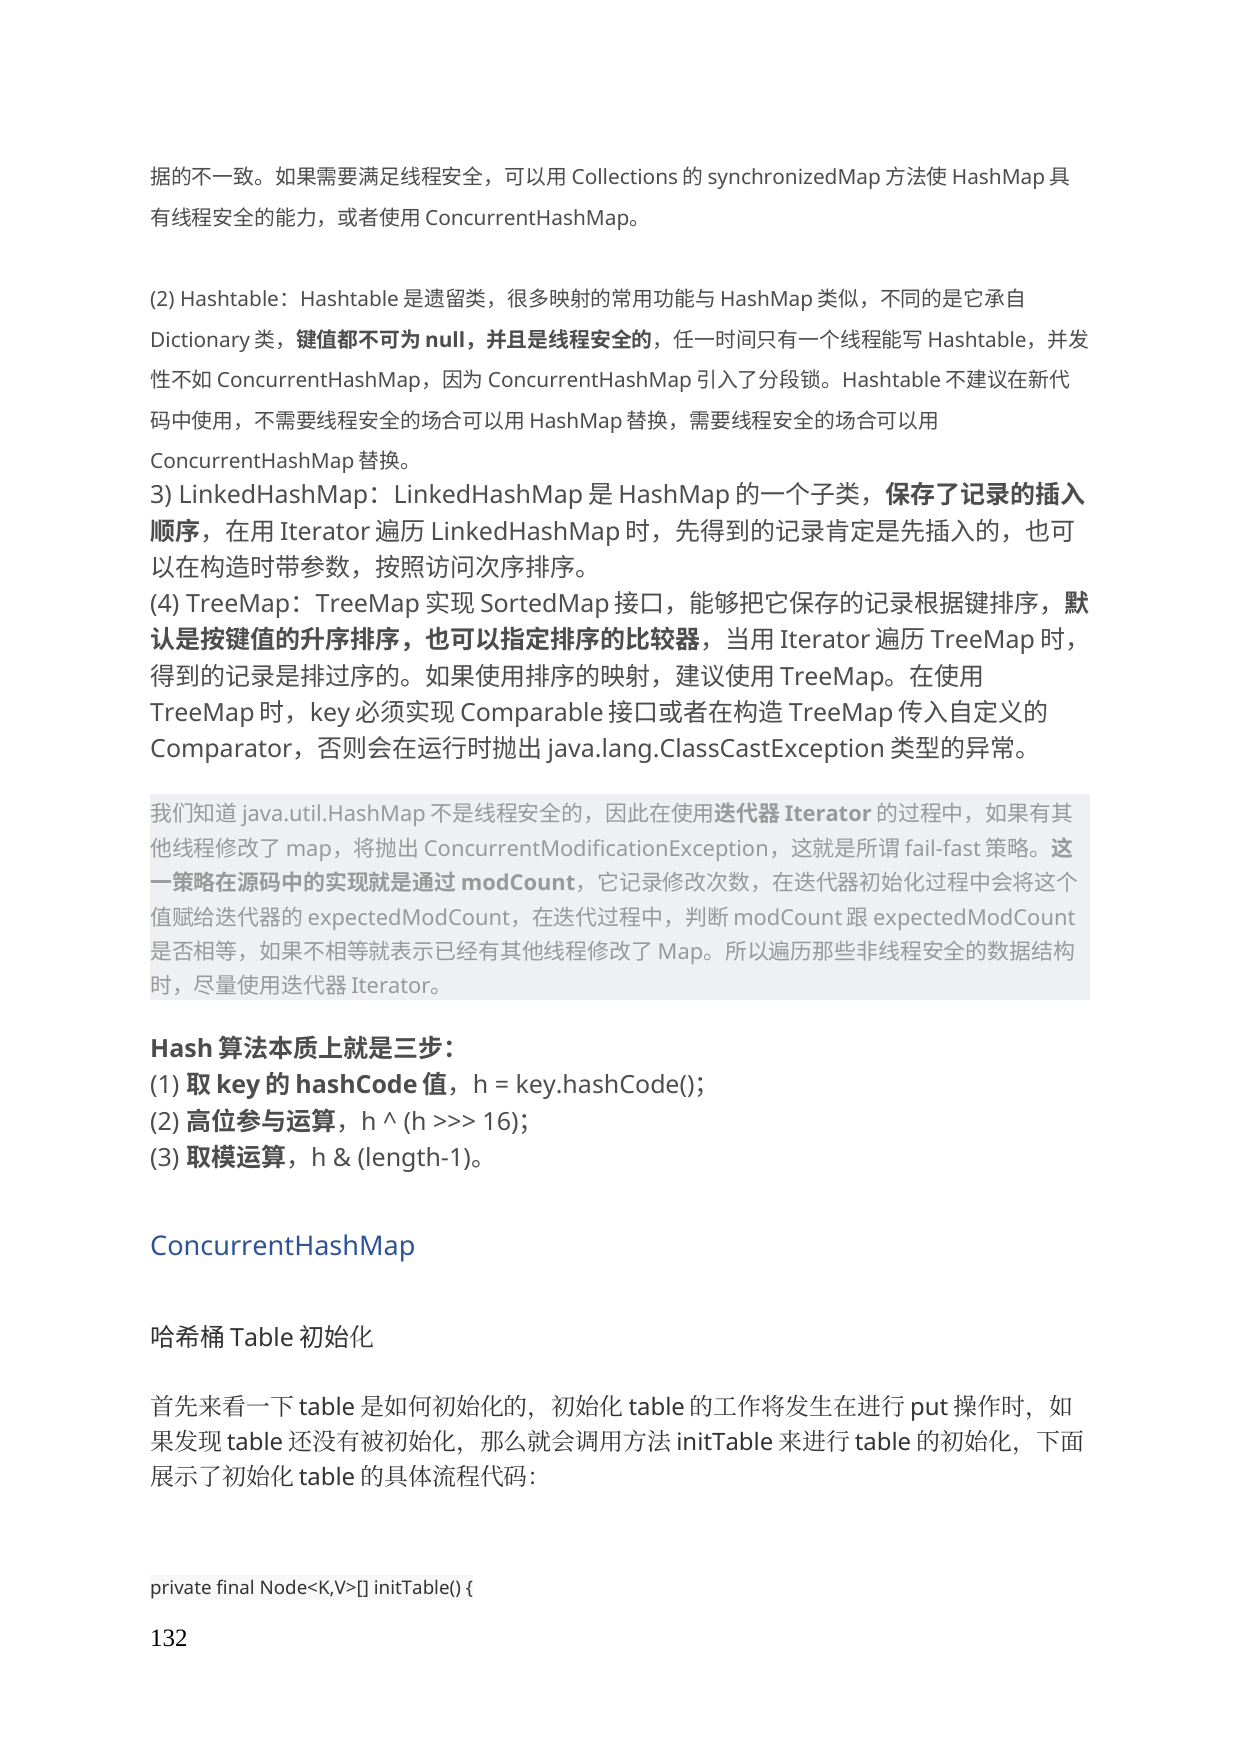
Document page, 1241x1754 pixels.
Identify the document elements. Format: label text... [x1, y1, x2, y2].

text (4) TreeMap：TreeMap实现SortedMap接口，能够把它保存的记录根据键排序，默认是按键值的升序排序，也可以指定排序的比较器，当用Iterator遍历TreeMap时，得到的记录是排过序的。如果使用排序的映射，建议使用TreeMap。在使用TreeMap时，key必须实现Comparable接口或者在构造TreeMap传入自定义的Comparator，否则会在运行时抛出java.lang.ClassCastException类型的异常。 [150, 656, 1090, 765]
subtitle ConcurrentHashMap [150, 1226, 1090, 1263]
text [150, 150, 1090, 231]
text private final Node<K,V>[] initTable() { [150, 1574, 1090, 1600]
text 首先来看一下table是如何初始化的，初始化table的工作将发生在进行put操作时，如果发现table还没有被初始化，那么就会调用方法initTable来进行table的初始化，下面展示了初始化table的具体流程代码： [150, 1388, 1090, 1492]
subtitle 哈希桶Table初始化 [150, 1318, 1090, 1354]
text 3) LinkedHashMap：LinkedHashMap是HashMap的一个子类，保存了记录的插入顺序，在用Iterator遍历LinkedHashMap时，先得到的记录肯定是先插入的，也可以在构造时带参数，按照访问次序排序。 [150, 475, 1090, 584]
text Hash算法本质上就是三步： (1) 取key的hashCode值，h = key.hashCode()； (2) 高位参与运算，h ^ (h >>> 16)； (3) 取模运算，h & (length-1)。 [150, 1029, 1090, 1174]
text 我们知道java.util.HashMap不是线程安全的，因此在使用迭代器Iterator的过程中，如果有其他线程修改了map，将抛出ConcurrentModificationException，这就是所谓fail-fast策略。这一策略在源码中的实现就是通过modCount，它记录修改次数，在迭代器初始化过程中会将这个值赋给迭代器的expectedModCount，在迭代过程中，判断modCount跟expectedModCount是否相等，如果不相等就表示已经有其他线程修改了Map。所以遍历那些非线程安全的数据结构时，尽量使用迭代器Iterator。 [150, 794, 1090, 1000]
text (2) Hashtable：Hashtable是遗留类，很多映射的常用功能与HashMap类似，不同的是它承自Dictionary类，键值都不可为null，并且是线程安全的，任一时间只有一个线程能写Hashtable，并发性不如ConcurrentHashMap，因为ConcurrentHashMap引入了分段锁。Hashtable不建议在新代码中使用，不需要线程安全的场合可以用HashMap替换，需要线程安全的场合可以用ConcurrentHashMap替换。 [150, 272, 1090, 475]
